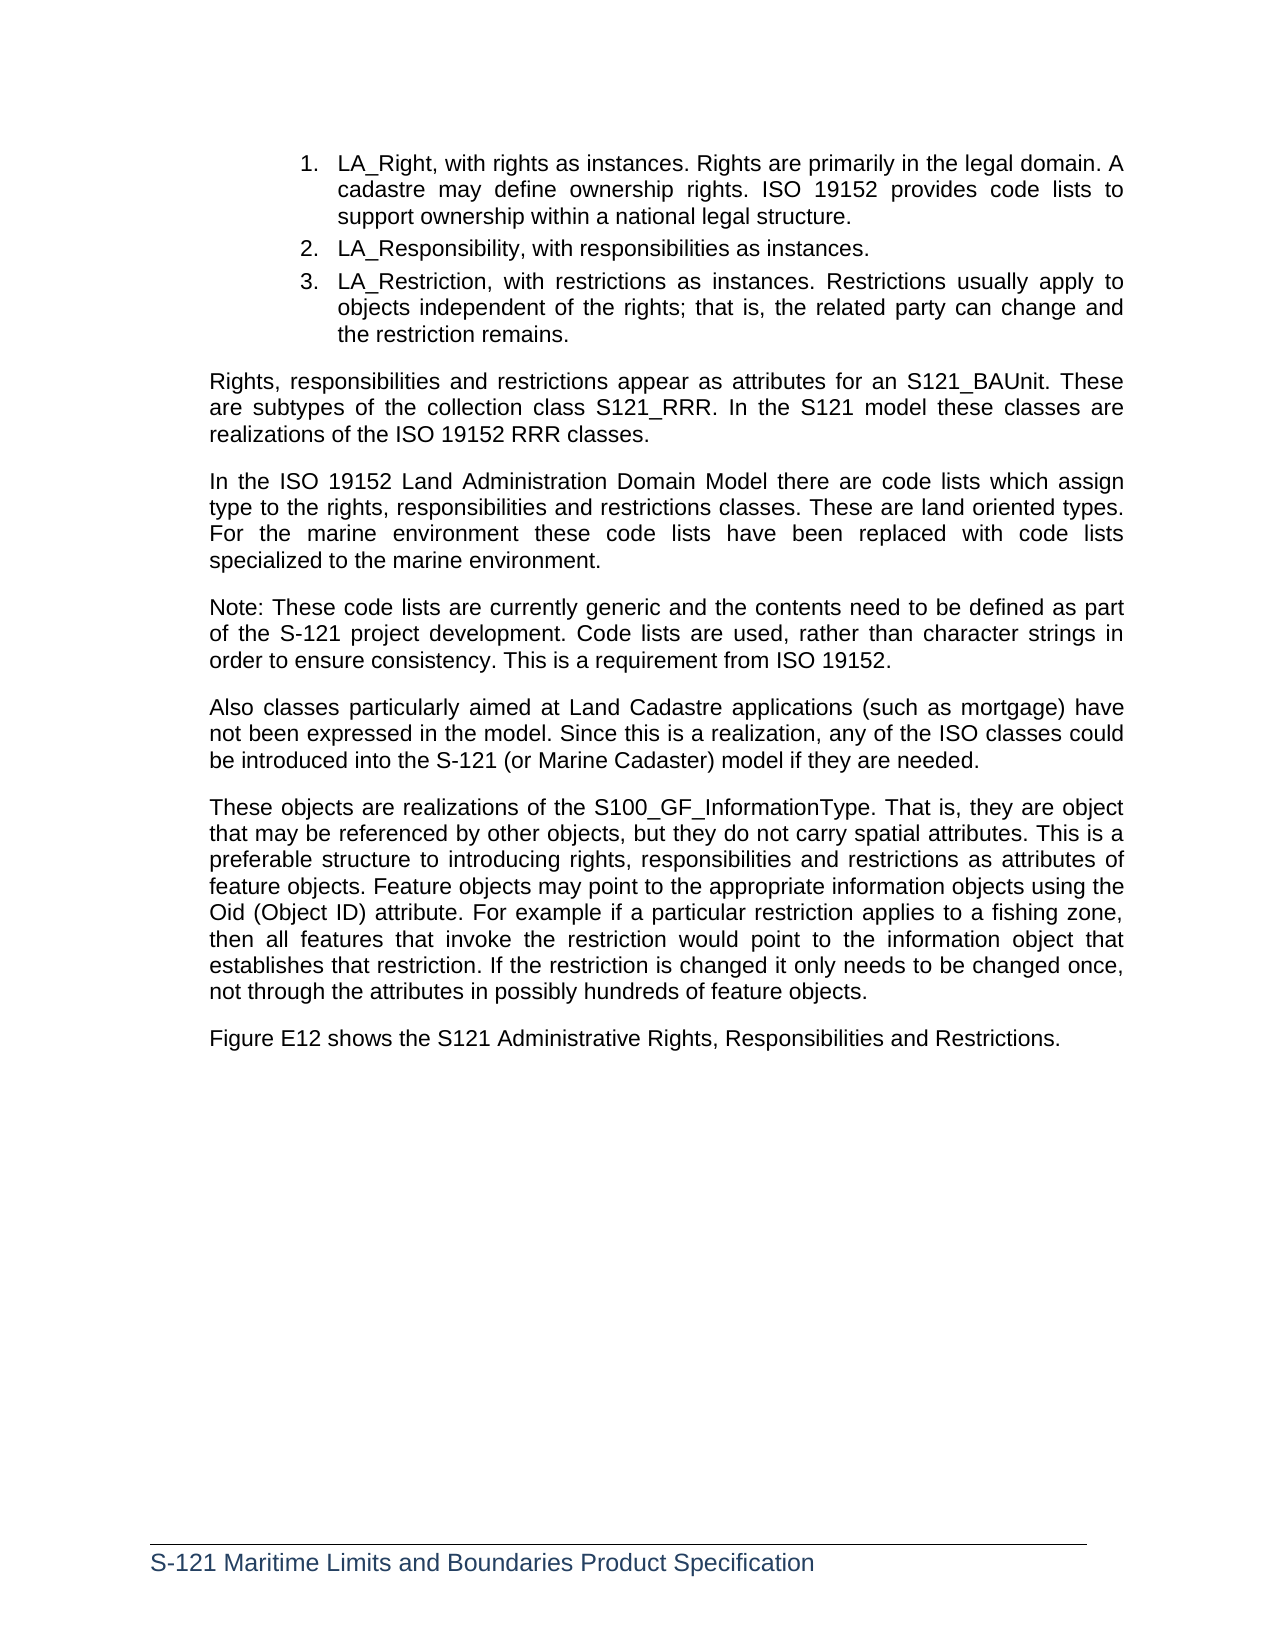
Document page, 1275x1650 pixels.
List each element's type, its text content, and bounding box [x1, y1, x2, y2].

text Rights, responsibilities and restrictions appear as attributes for an S121_BAUnit. These are subtypes of the collection class S121_RRR. In the S121 model these classes are realizations of the ISO 19152 RRR classes. [209, 368, 1125, 447]
text These objects are realizations of the S100_GF_InformationType. That is, they are object that may be referenced by other objects, but they do not carry spatial attributes. This is a preferable structure to introducing rights, responsibilities and restrictions as attributes of feature objects. Feature objects may point to the appropriate information objects using the Oid (Object ID) attribute. For example if a particular restriction applies to a fishing zone, then all features that invoke the restriction would point to the information object that establishes that restriction. If the restriction is changed it only needs to be changed once, not through the attributes in possibly hundreds of feature objects. [209, 794, 1125, 1004]
text 2. LA_Responsibility, with responsibilities as instances. [300, 235, 1125, 262]
text Figure E12 shows the S121 Administrative Rights, Responsibilities and Restrictions. [209, 1025, 1125, 1052]
text Also classes particularly aimed at Land Cadastre applications (such as mortgage) have not been expressed in the model. Since this is a realization, any of the ISO classes could be introduced into the S-121 (or Marine Cadaster) model if they are needed. [209, 694, 1125, 773]
text 3. LA_Restriction, with restrictions as instances. Restrictions usually apply to objects independent of the rights; that is, the related party can change and the restriction remains. [300, 268, 1125, 347]
text In the ISO 19152 Land Administration Domain Model there are code lists which assign type to the rights, responsibilities and restrictions classes. These are land oriented types. For the marine environment these code lists have been replaced with code lists specialized to the marine environment. [209, 468, 1125, 573]
text Note: These code lists are currently generic and the contents need to be defined as part of the S-121 project development. Code lists are used, rather than character strings in order to ensure consistency. This is a requirement from ISO 19152. [209, 594, 1125, 673]
text 1. LA_Right, with rights as instances. Rights are primarily in the legal domain. A cadastre may define ownership rights. ISO 19152 provides code lists to support ownership within a national legal structure. [300, 150, 1125, 229]
